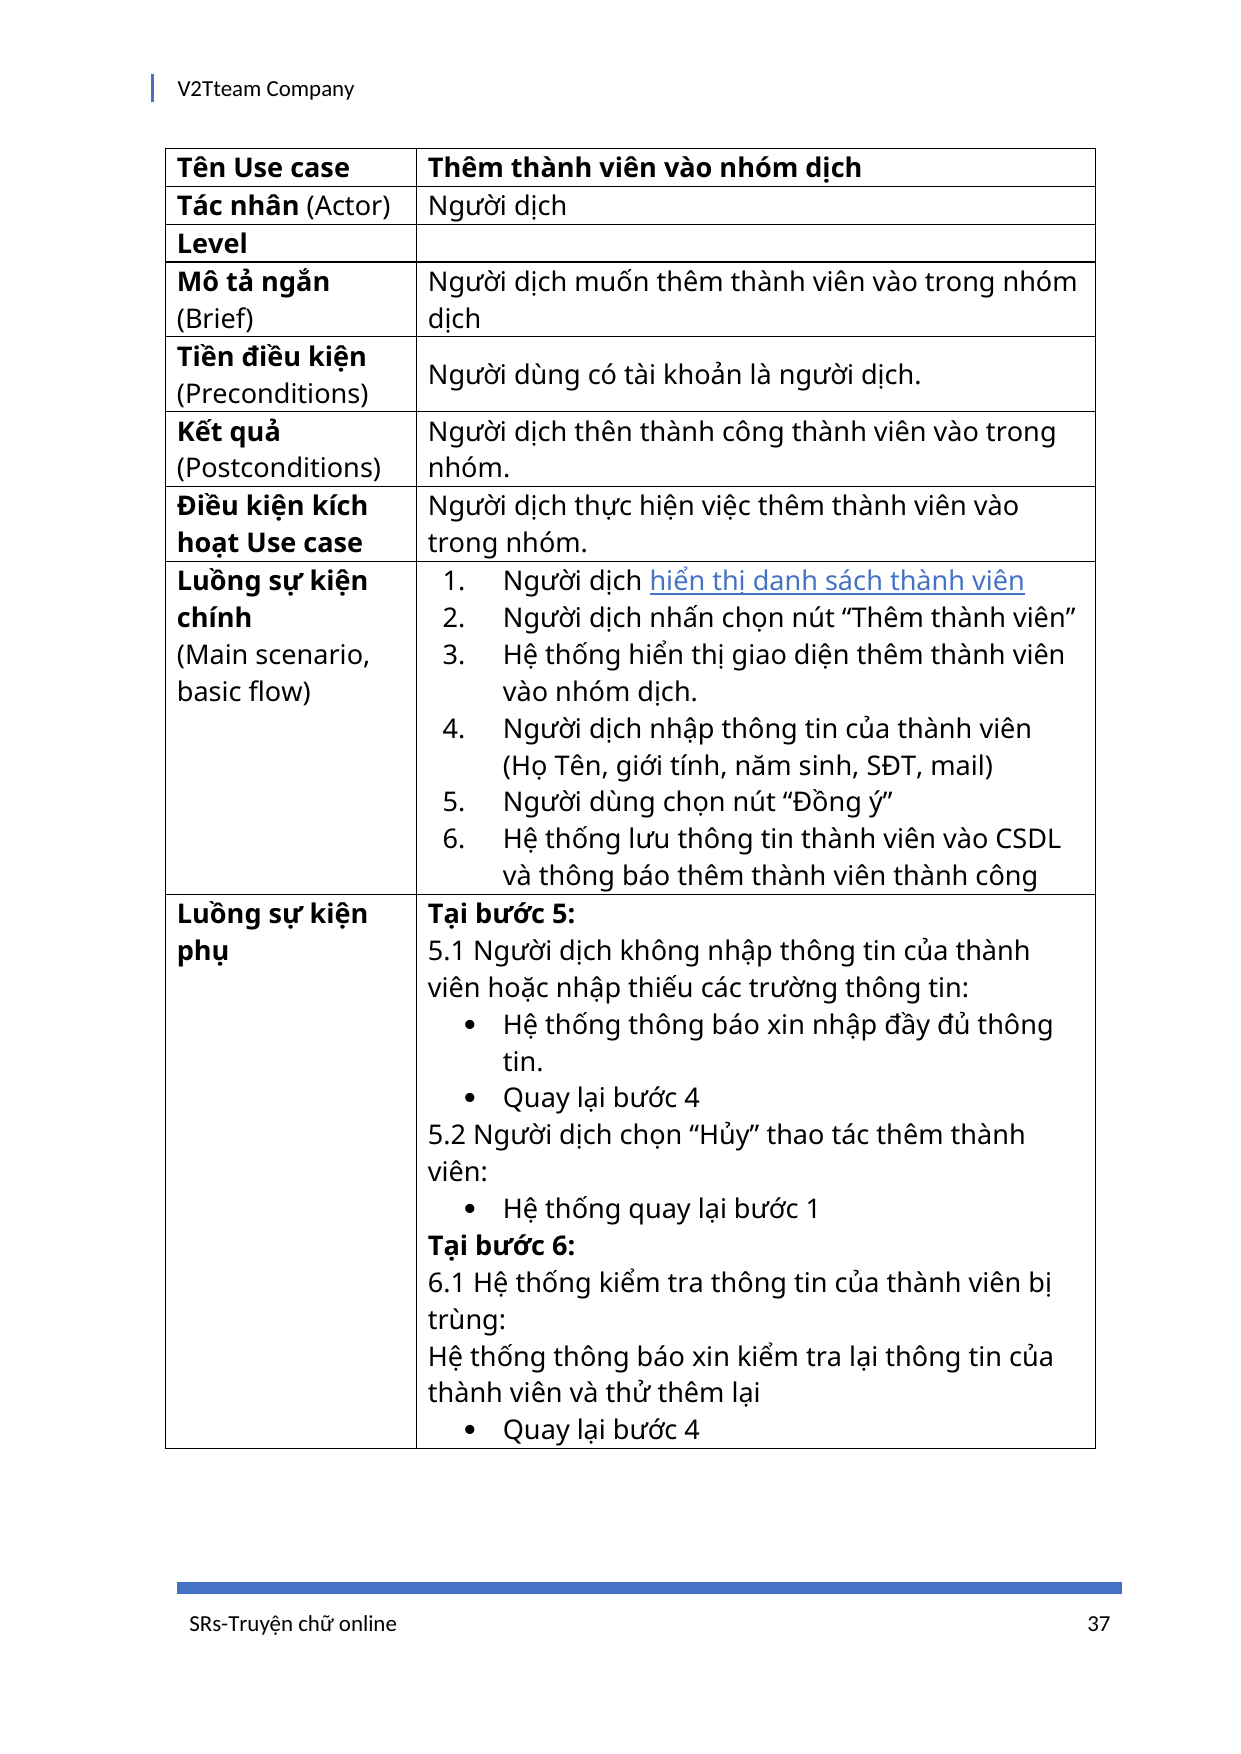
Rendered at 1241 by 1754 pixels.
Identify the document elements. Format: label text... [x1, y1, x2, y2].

table_cell Thêm thành viên vào nhóm dịch [417, 149, 1095, 186]
table_cell Level [166, 225, 416, 261]
table_cell Luồng sự kiện phụ [166, 895, 416, 1448]
table_cell Tiền điều kiện (Preconditions) [166, 337, 416, 411]
table_cell Người dịch muốn thêm thành viên vào trong nhóm dịch [417, 263, 1095, 336]
table_cell Người dịch [417, 187, 1095, 223]
table_cell Tại bước 5: 5.1 Người dịch không nhập thông tin của thành viên hoặc nhập thiếu các trường thông tin: Hệ thống thông báo xin nhập đầy đủ thông tin. Quay lại bước 4 5.2 Người dịch chọn “Hủy” thao tác thêm thành viên: Hệ thống quay lại bước 1 Tại bước 6: 6.1 Hệ thống kiểm tra thông tin của thành viên bị trùng: Hệ thống thông báo xin kiểm tra lại thông tin của thành viên và thử thêm lại Quay lại bước 4 [417, 895, 1095, 1448]
table_cell Người dịch thên thành công thành viên vào trong nhóm. [417, 412, 1095, 486]
table_cell Tên Use case [166, 149, 416, 186]
table_cell Điều kiện kích hoạt Use case [166, 487, 416, 561]
table_cell [417, 225, 1095, 261]
table_cell Mô tả ngắn (Brief) [166, 263, 416, 336]
table_cell Kết quả (Postconditions) [166, 412, 416, 486]
table_cell Người dịch hiển thị danh sách thành viên Người dịch nhấn chọn nút “Thêm thành viên” Hệ thống hiển thị giao diện thêm thành viên vào nhóm dịch. Người dịch nhập thông tin của thành viên (Họ Tên, giới tính, năm sinh, SĐT, mail) Người dùng chọn nút “Đồng ý” Hệ thống lưu thông tin thành viên vào CSDL và thông báo thêm thành viên thành công [417, 562, 1095, 893]
table_cell Luồng sự kiện chính (Main scenario, basic flow) [166, 562, 416, 893]
table_cell Người dùng có tài khoản là người dịch. [417, 337, 1095, 411]
table_cell Tác nhân (Actor) [166, 187, 416, 223]
table_cell Người dịch thực hiện việc thêm thành viên vào trong nhóm. [417, 487, 1095, 561]
